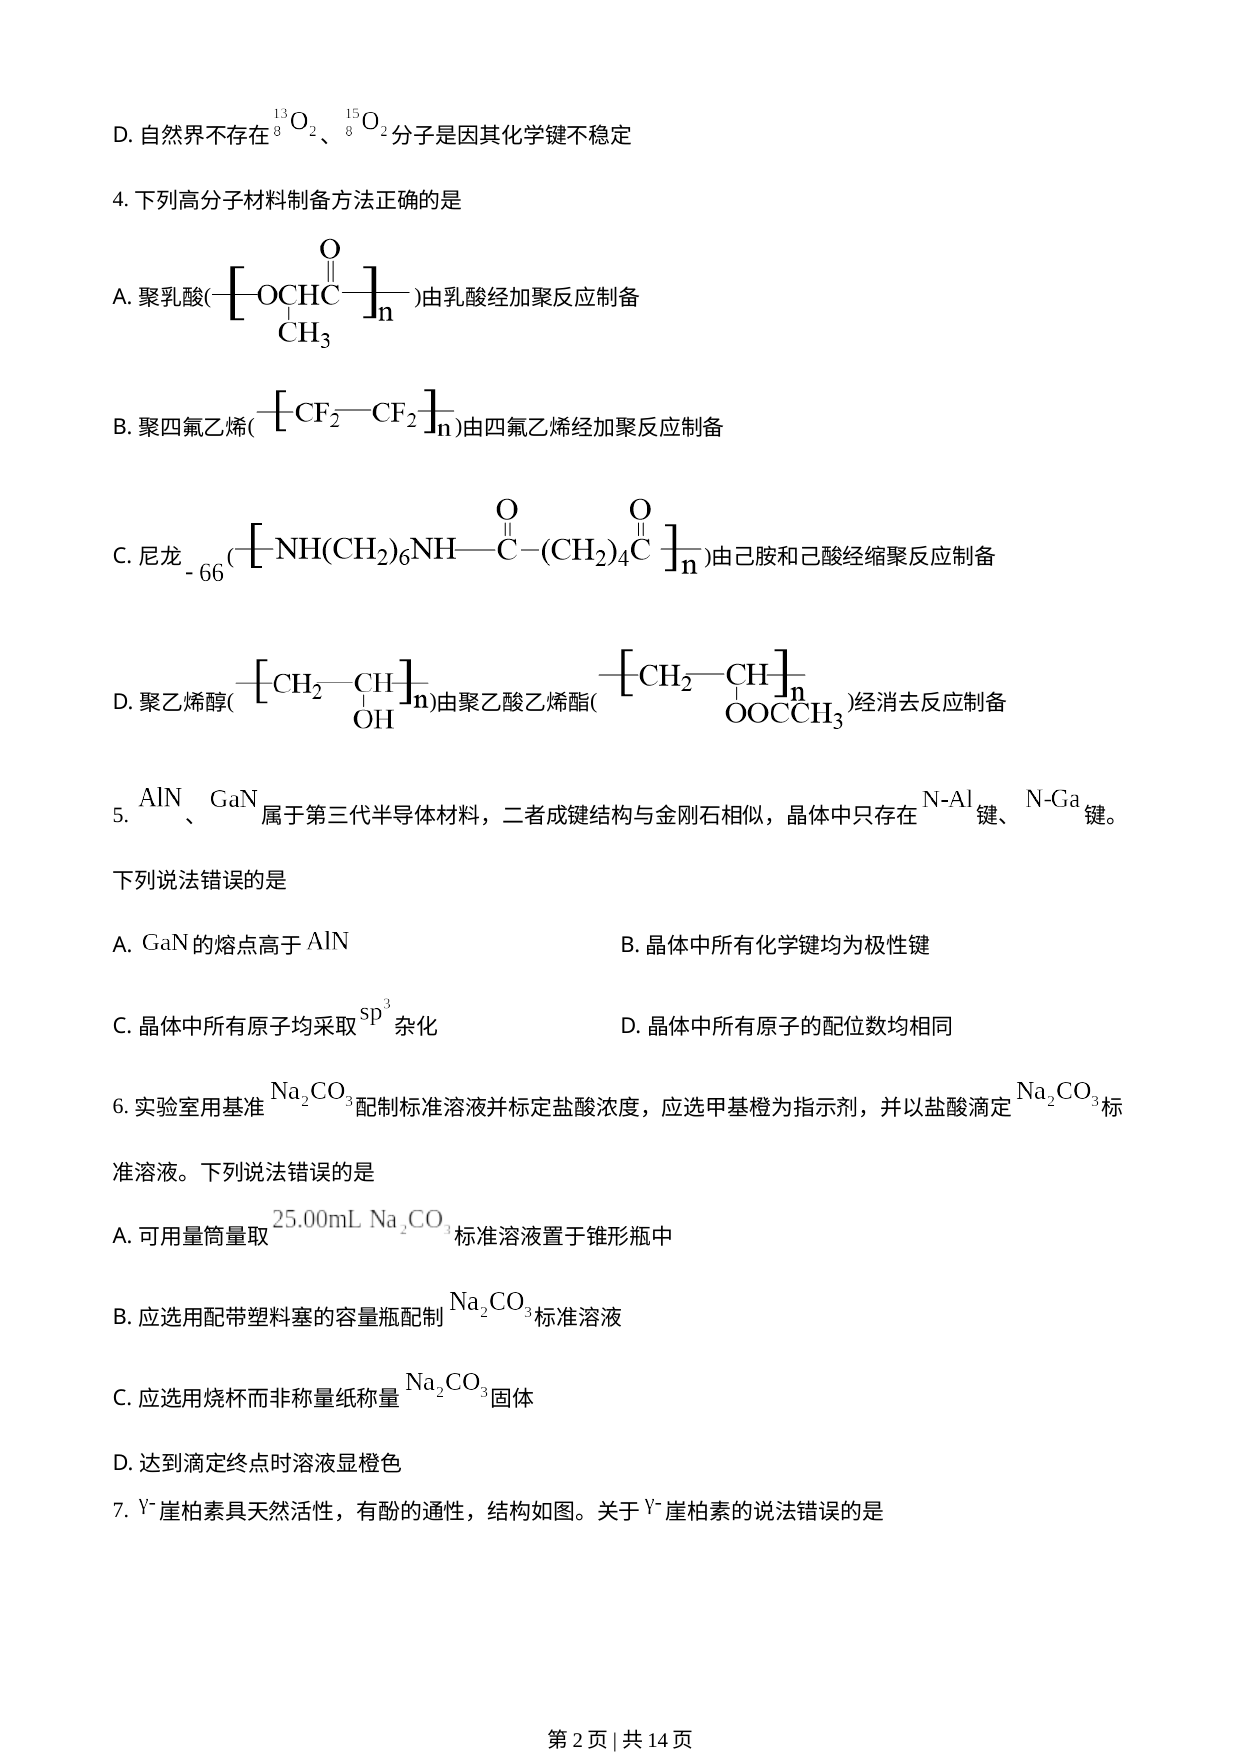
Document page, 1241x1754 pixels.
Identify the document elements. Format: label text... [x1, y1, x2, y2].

text 7. 崖柏素具天然活性，有酚的通性，结构如图。关于崖柏素的说法错误的是 [112, 1493, 1128, 1526]
picture [233, 647, 430, 738]
picture [254, 376, 455, 446]
picture [597, 636, 847, 738]
picture [211, 231, 414, 353]
text C. 应选用烧杯而非称量纸称量固体 [112, 1364, 1128, 1429]
text D. 达到滴定终点时溶液显橙色 [112, 1445, 1128, 1478]
text 5. 、属于第三代半导体材料，二者成键结构与金刚石相似，晶体中只存在键、键。下列说法错误的是 [112, 782, 1128, 896]
text D. 自然界不存在、分子是因其化学键不稳定 [112, 102, 1128, 167]
text 4. 下列高分子材料制备方法正确的是 [112, 183, 1128, 215]
text A. 的熔点高于 B. 晶体中所有化学键均为极性键 [112, 911, 1128, 976]
text B. 应选用配带塑料塞的容量瓶配制标准溶液 [112, 1283, 1128, 1348]
text 6. 实验室用基准配制标准溶液并标定盐酸浓度，应选甲基橙为指示剂，并以盐酸滴定标准溶液。下列说法错误的是 [112, 1073, 1128, 1187]
picture [233, 490, 705, 587]
text C. 晶体中所有原子均采取杂化 D. 晶体中所有原子的配位数均相同 [112, 992, 1128, 1057]
text B. 聚四氟乙烯()由四氟乙烯经加聚反应制备 [112, 377, 1128, 474]
text A. 聚乳酸()由乳酸经加聚反应制备 [112, 231, 1128, 361]
text A. 可用量筒量取标准溶液置于锥形瓶中 [112, 1203, 1128, 1268]
